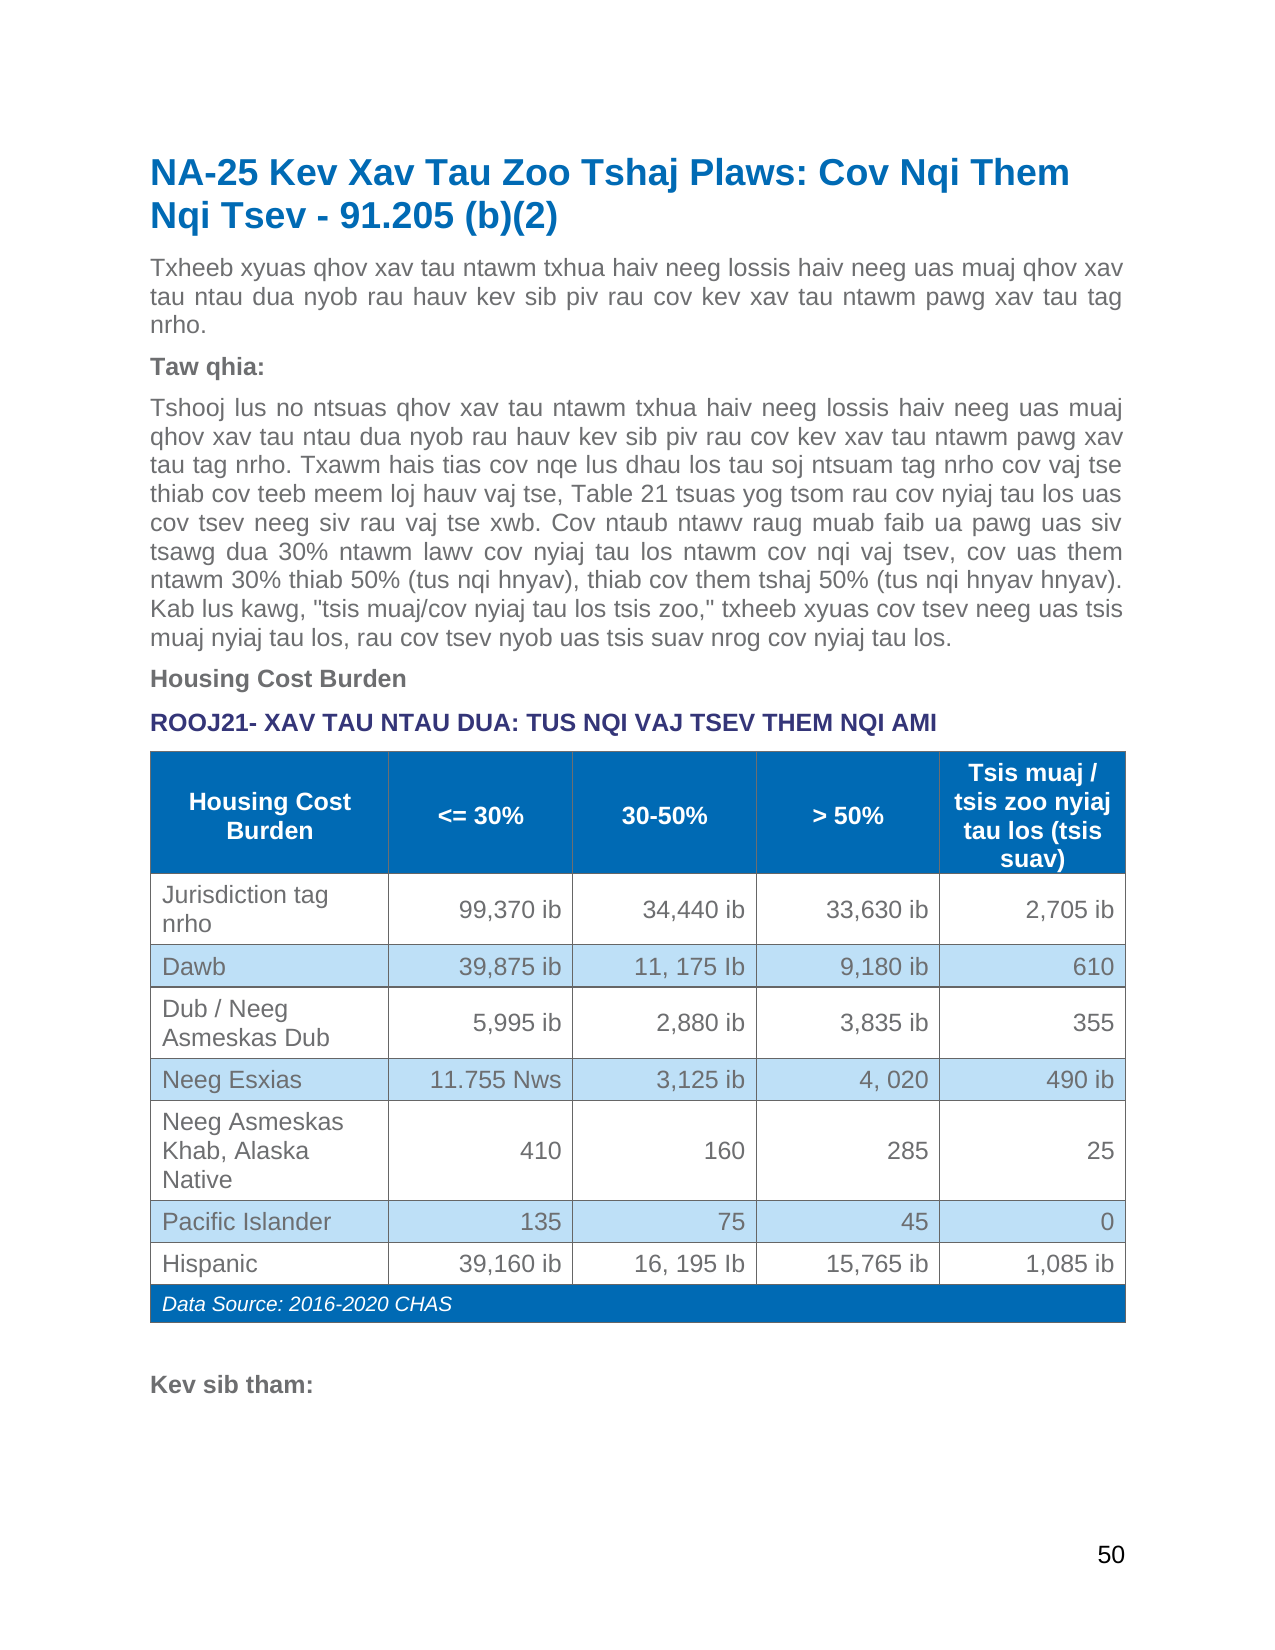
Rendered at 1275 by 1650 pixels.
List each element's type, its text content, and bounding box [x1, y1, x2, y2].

table_header Housing Cost Burden [151, 752, 388, 873]
table_cell 610 [940, 945, 1125, 986]
table_cell 0 [940, 1201, 1125, 1242]
text Kev sib tham: [150, 1370, 1125, 1399]
table_cell 2,880 ib [573, 988, 756, 1057]
table_cell 16, 195 Ib [573, 1243, 756, 1284]
table_cell 11.755 Nws [389, 1059, 572, 1100]
table_cell 285 [757, 1101, 939, 1199]
table_cell 3,835 ib [757, 988, 939, 1057]
table_cell 135 [389, 1201, 572, 1242]
table_cell 355 [940, 988, 1125, 1057]
table_cell 2,705 ib [940, 874, 1125, 944]
text Txheeb xyuas qhov xav tau ntawm txhua haiv neeg lossis haiv neeg uas muaj qhov xav tau ntau dua nyob rau hauv kev sib piv rau cov kev xav tau ntawm pawg xav tau tag nrho. [150, 253, 1125, 339]
table_cell 39,160 ib [389, 1243, 572, 1284]
table_cell 34,440 ib [573, 874, 756, 944]
table_cell 75 [573, 1201, 756, 1242]
table_cell 9,180 ib [757, 945, 939, 986]
table_cell Neeg Asmeskas Khab, Alaska Native [151, 1101, 388, 1199]
table_cell Neeg Esxias [151, 1059, 388, 1100]
table_cell 3,125 ib [573, 1059, 756, 1100]
table_header 30-50% [573, 752, 756, 873]
table_header Tsis muaj / tsis zoo nyiaj tau los (tsis suav) [940, 752, 1125, 873]
table_cell 11, 175 Ib [573, 945, 756, 986]
table_cell 410 [389, 1101, 572, 1199]
table_cell Hispanic [151, 1243, 388, 1284]
table_cell 15,765 ib [757, 1243, 939, 1284]
table_cell Dub / Neeg Asmeskas Dub [151, 988, 388, 1057]
table_cell 99,370 ib [389, 874, 572, 944]
table_cell 39,875 ib [389, 945, 572, 986]
table_cell 160 [573, 1101, 756, 1199]
table_cell 4, 020 [757, 1059, 939, 1100]
table_cell Jurisdiction tag nrho [151, 874, 388, 944]
table_cell Dawb [151, 945, 388, 986]
text Tshooj lus no ntsuas qhov xav tau ntawm txhua haiv neeg lossis haiv neeg uas muaj qhov xav tau ntau dua nyob rau hauv kev sib piv rau cov kev xav tau ntawm pawg xav tau tag nrho. Txawm hais tias cov nqe lus dhau los tau soj ntsuam tag nrho cov vaj tse thiab cov teeb meem loj hauv vaj tse, Table 21 tsuas yog tsom rau cov nyiaj tau los uas cov tsev neeg siv rau vaj tse xwb. Cov ntaub ntawv raug muab faib ua pawg uas siv tsawg dua 30% ntawm lawv cov nyiaj tau los ntawm cov nqi vaj tsev, cov uas them ntawm 30% thiab 50% (tus nqi hnyav), thiab cov them tshaj 50% (tus nqi hnyav hnyav). Kab lus kawg, "tsis muaj/cov nyiaj tau los tsis zoo," txheeb xyuas cov tsev neeg uas tsis muaj nyiaj tau los, rau cov tsev nyob uas tsis suav nrog cov nyiaj tau los. [150, 393, 1125, 652]
table_cell Pacific Islander [151, 1201, 388, 1242]
subtitle NA-25 Kev Xav Tau Zoo Tshaj Plaws: Cov Nqi Them Nqi Tsev - 91.205 (b)(2) [150, 150, 1125, 236]
table_cell 33,630 ib [757, 874, 939, 944]
table_cell 490 ib [940, 1059, 1125, 1100]
text Taw qhia: [150, 352, 1125, 380]
table_cell Data Source: 2016-2020 CHAS [151, 1285, 1125, 1322]
text Housing Cost Burden [150, 664, 1125, 693]
table_cell 25 [940, 1101, 1125, 1199]
table_cell 1,085 ib [940, 1243, 1125, 1284]
table_cell 5,995 ib [389, 988, 572, 1057]
table_header > 50% [757, 752, 939, 873]
table_cell 45 [757, 1201, 939, 1242]
table_header <= 30% [389, 752, 572, 873]
